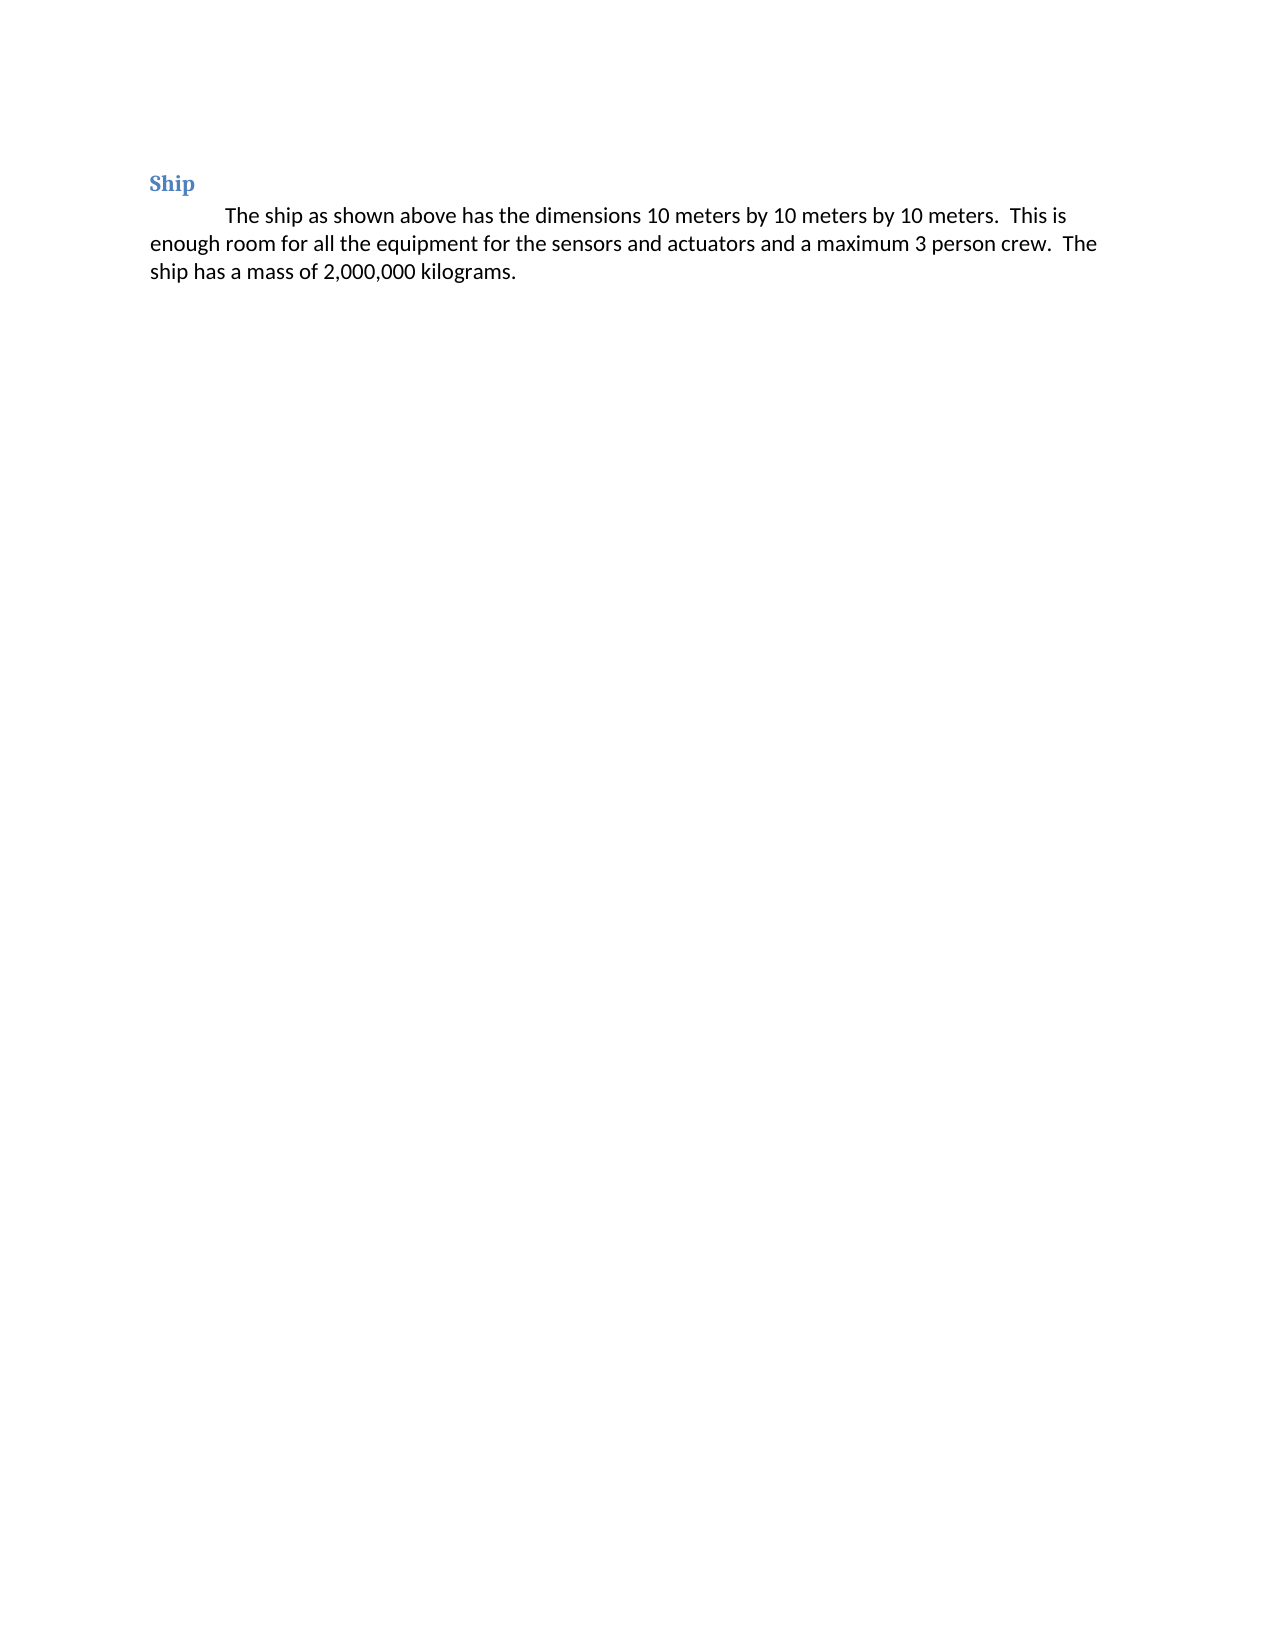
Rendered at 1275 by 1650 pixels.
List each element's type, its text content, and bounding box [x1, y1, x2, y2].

text The ship as shown above has the dimensions 10 meters by 10 meters by 10 meters. This is enough room for all the equipment for the sensors and actuators and a maximum 3 person crew. The ship has a mass of 2,000,000 kilograms. [150, 201, 1125, 285]
subtitle Ship [150, 171, 1125, 197]
